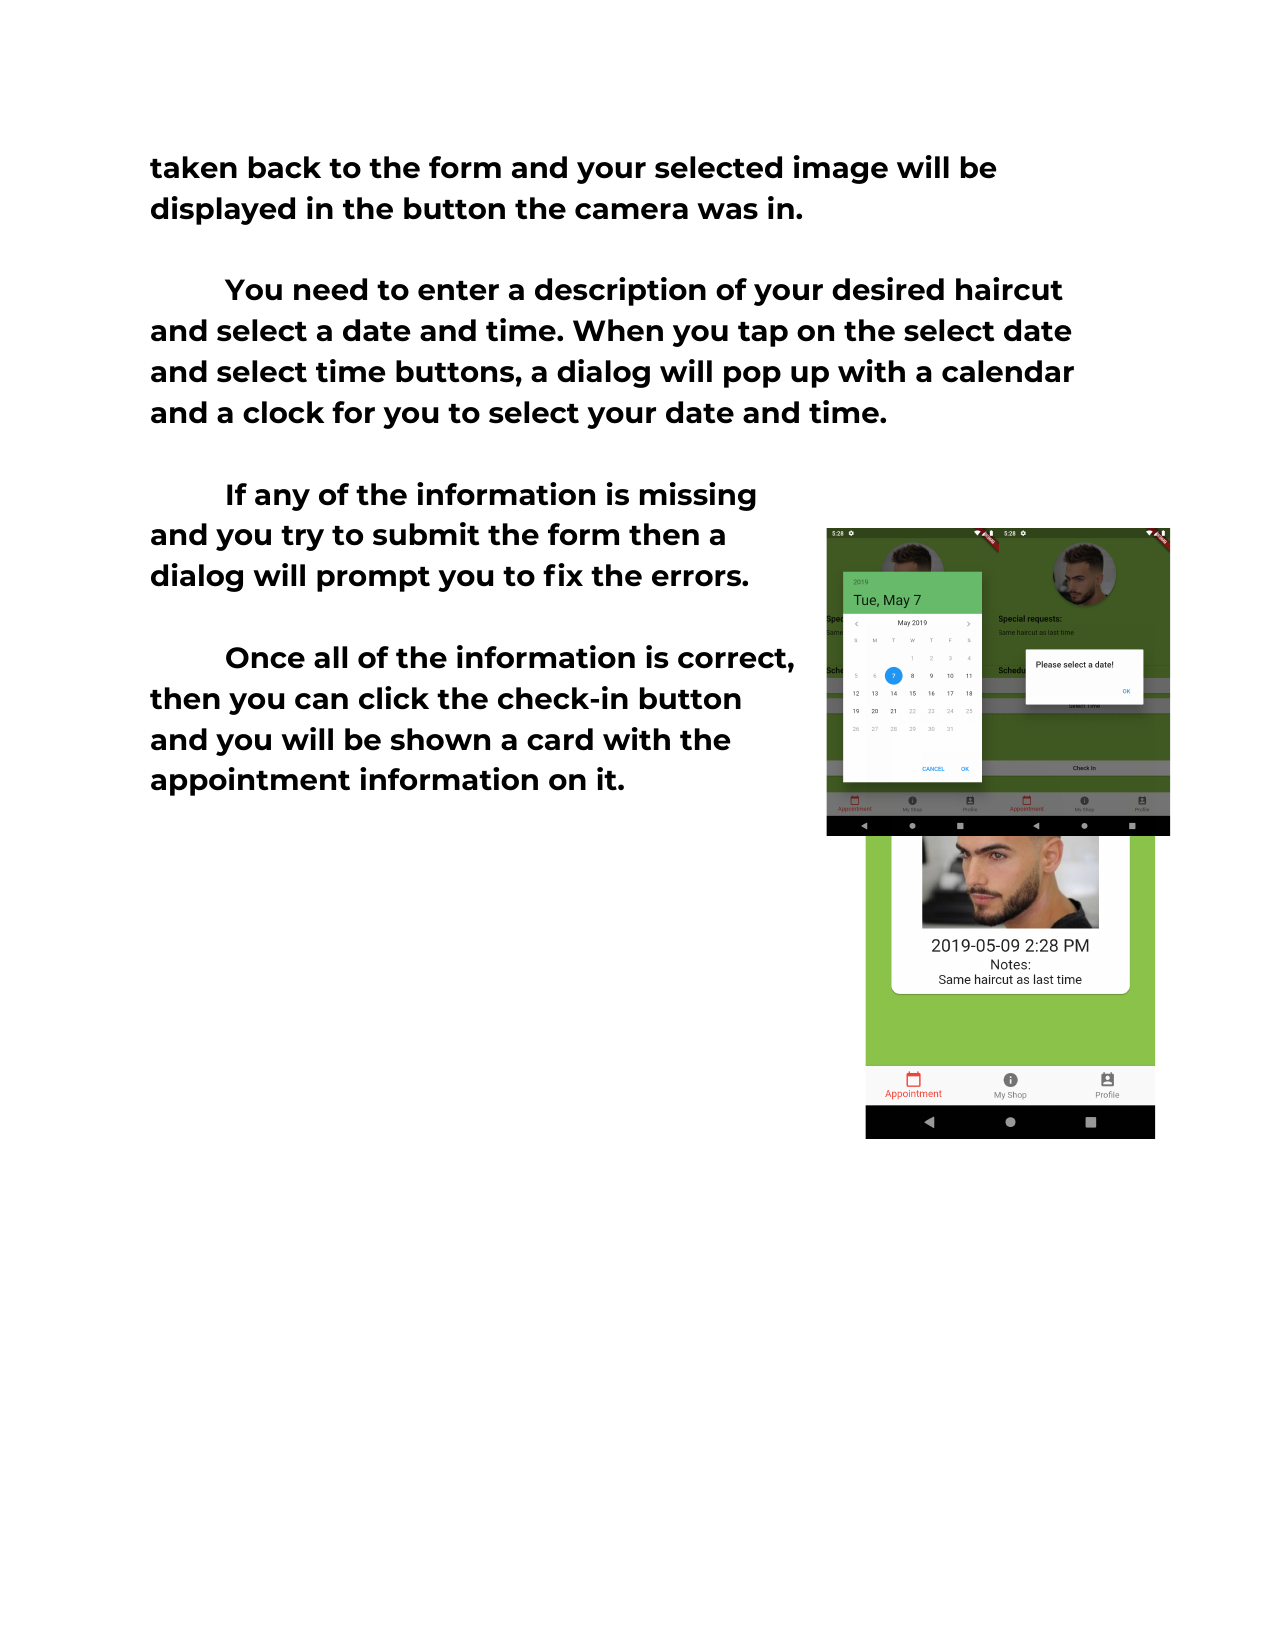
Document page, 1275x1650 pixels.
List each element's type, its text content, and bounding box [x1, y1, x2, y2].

picture [826, 528, 1171, 1139]
text Once all of the information is correct, then you can click the check-in button and you will be shown a card with the appointment information on it. [150, 640, 826, 798]
text You need to enter a description of your desired haircut and select a date and time. When you tap on the select date and select time buttons, a dialog will pop up with a calendar and a clock for you to select your date and time. [150, 272, 1125, 431]
text If any of the information is missing and you try to submit the form then a dialog will prompt you to fix the errors. [150, 477, 1125, 594]
